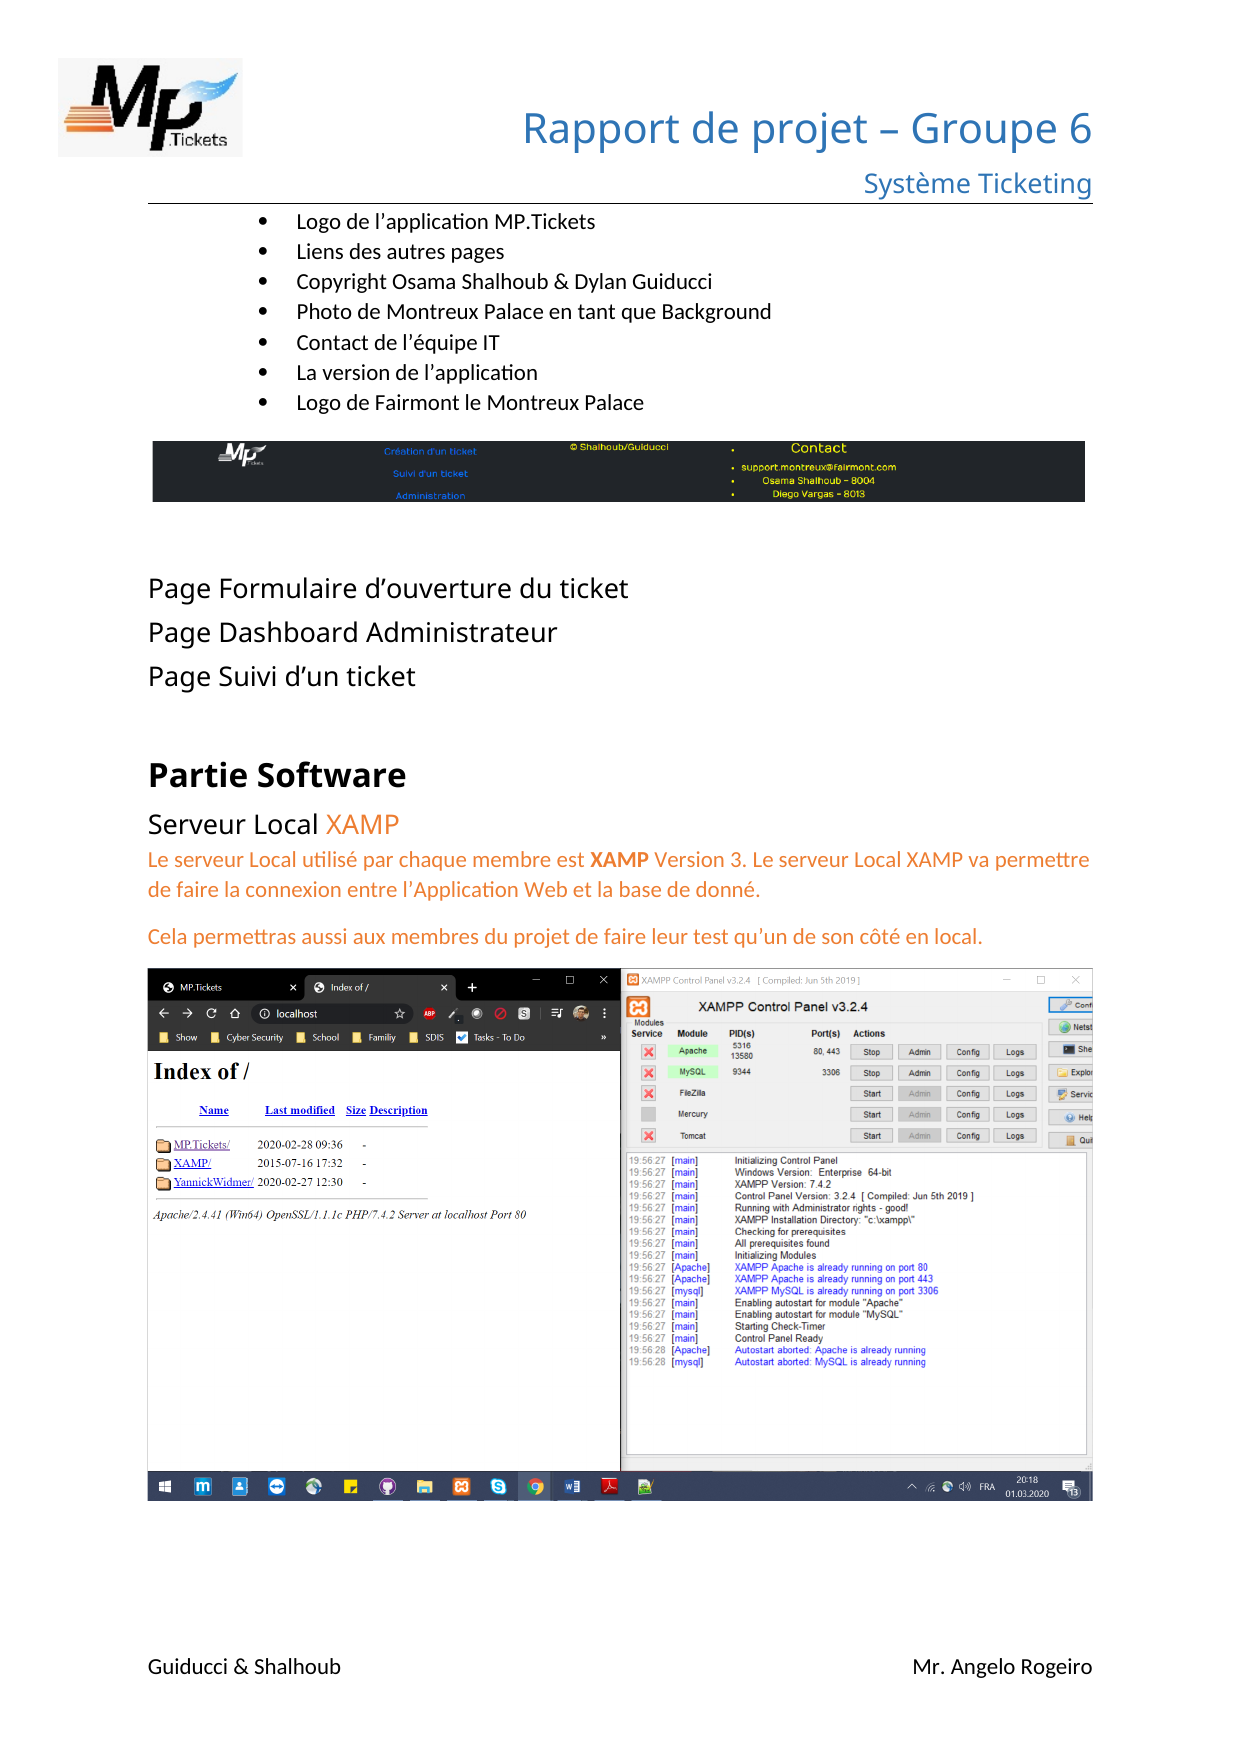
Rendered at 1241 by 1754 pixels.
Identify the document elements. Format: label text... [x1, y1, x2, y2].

list Logo de l’application MP.Tickets [259, 207, 1093, 235]
subtitle Page Dashboard Administrateur [148, 613, 1093, 650]
list Liens des autres pages [259, 237, 1093, 265]
text Le serveur Local utilisé par chaque membre est XAMP Version 3. Le serveur Local XAMP va permettre de faire la connexion entre l’Application Web et la base de donné. [148, 845, 1093, 903]
subtitle Page Formulaire d’ouverture du ticket [148, 569, 1093, 606]
list Copyright Osama Shalhoub & Dylan Guiducci [259, 267, 1093, 295]
list Logo de Fairmont le Montreux Palace [259, 388, 1093, 416]
list Photo de Montreux Palace en tant que Background [259, 297, 1093, 325]
picture [152, 441, 1085, 502]
subtitle Partie Software [148, 752, 1093, 797]
subtitle Serveur Local XAMP [148, 805, 1093, 842]
picture [147, 968, 1093, 1501]
text Cela permettras aussi aux membres du projet de faire leur test qu’un de son côté en local. [148, 922, 1093, 950]
list Contact de l’équipe IT [259, 328, 1093, 356]
picture [58, 58, 243, 157]
subtitle Page Suivi d’un ticket [148, 657, 1093, 694]
list La version de l’application [259, 358, 1093, 386]
